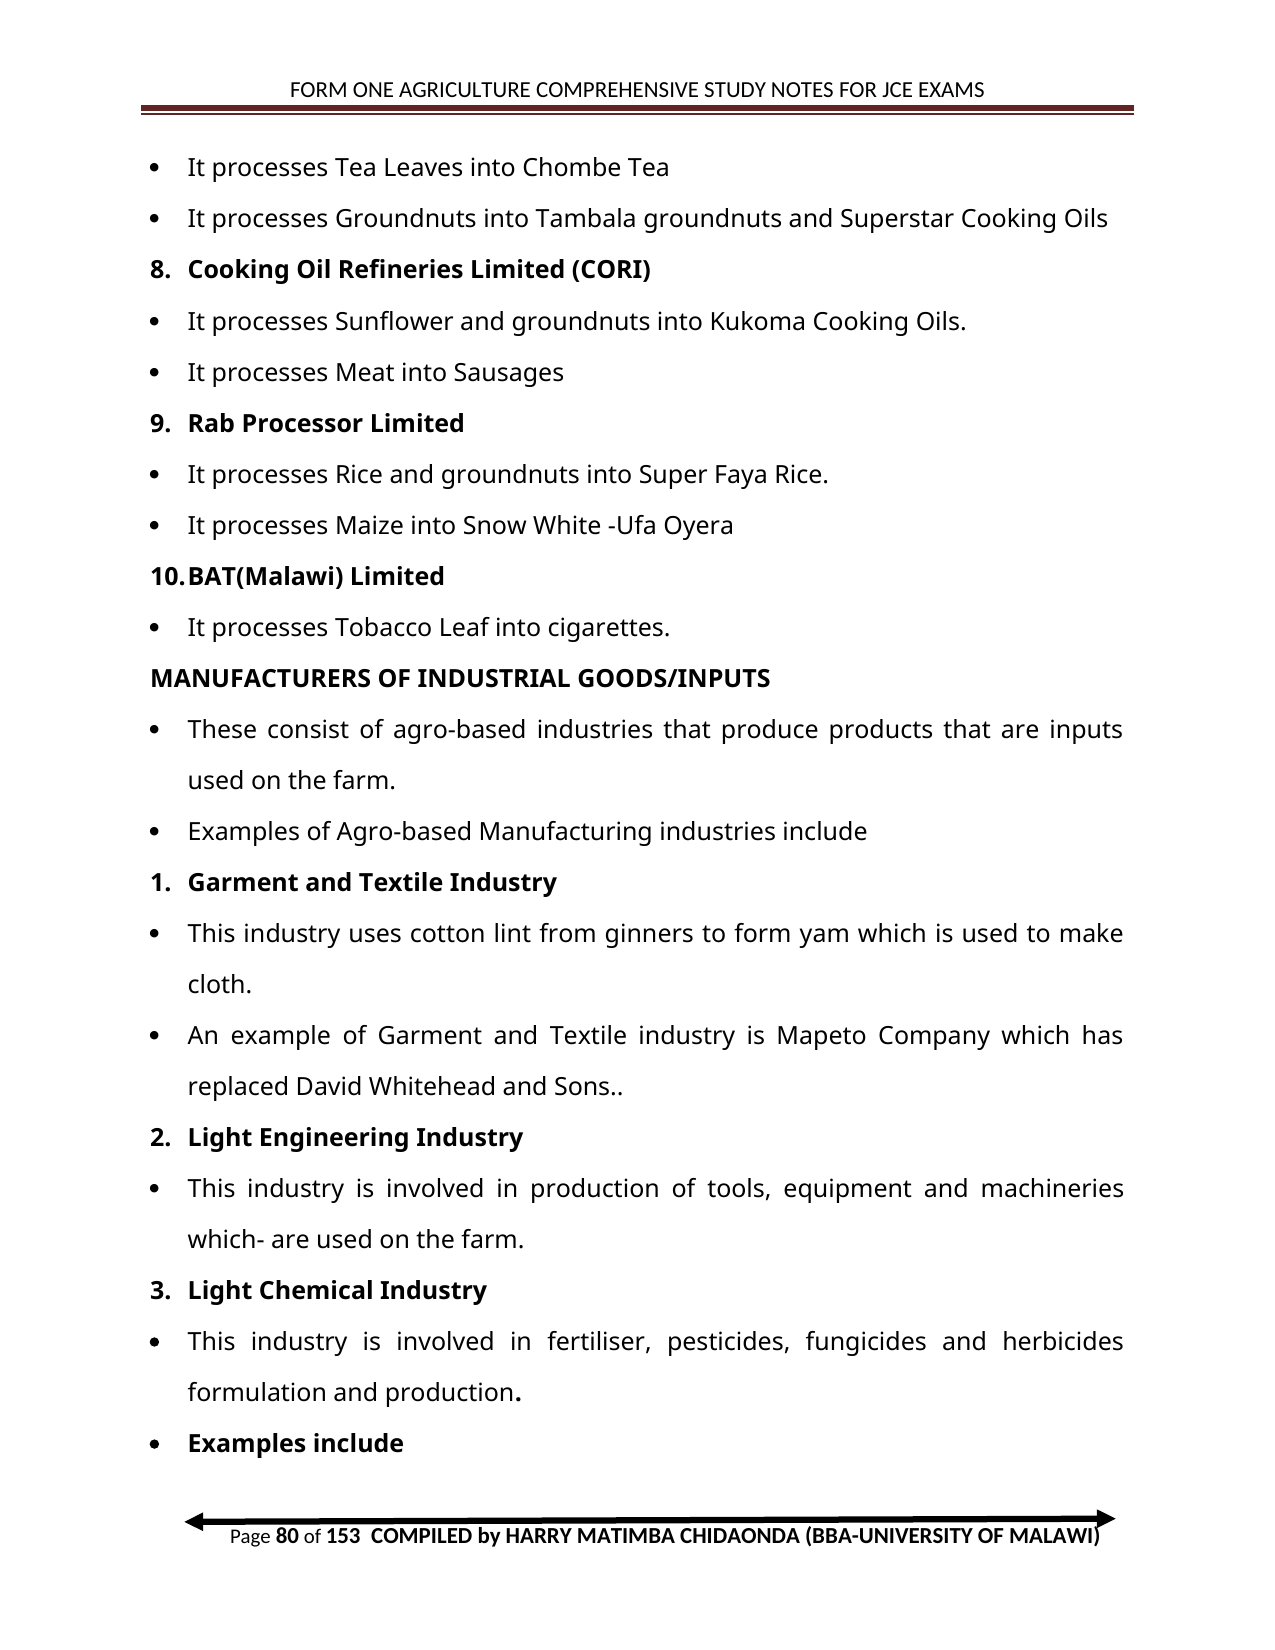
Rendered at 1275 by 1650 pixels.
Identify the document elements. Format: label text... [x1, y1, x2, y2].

text MANUFACTURERS OF INDUSTRIAL GOODS/INPUTS [150, 660, 1125, 694]
list Garment and Textile Industry [150, 864, 1125, 899]
list It processes Meat into Sausages [150, 354, 1125, 388]
list This industry is involved in production of tools, equipment and machineries which- are used on the farm. [150, 1171, 1125, 1256]
list It processes Rice and groundnuts into Super Faya Rice. [150, 456, 1125, 490]
list It processes Sunflower and groundnuts into Kukoma Cooking Oils. [150, 303, 1125, 337]
list These consist of agro-based industries that produce products that are inputs used on the farm. [150, 711, 1125, 797]
list Light Engineering Industry [150, 1120, 1125, 1154]
list Rab Processor Limited [150, 405, 1125, 439]
list Cooking Oil Refineries Limited (CORI) [150, 252, 1125, 286]
list Light Chemical Industry [150, 1273, 1125, 1307]
list BAT(Malawi) Limited [150, 558, 1125, 592]
list It processes Maize into Snow White -Ufa Oyera [150, 507, 1125, 541]
list It processes Tobacco Leaf into cigarettes. [150, 609, 1125, 643]
list Examples of Agro-based Manufacturing industries include [150, 813, 1125, 848]
list An example of Garment and Textile industry is Mapeto Company which has replaced David Whitehead and Sons.. [150, 1018, 1125, 1103]
list This industry uses cotton lint from ginners to form yam which is used to make cloth. [150, 916, 1125, 1001]
list It processes Groundnuts into Tambala groundnuts and Superstar Cooking Oils [150, 201, 1125, 235]
list It processes Tea Leaves into Chombe Tea [150, 150, 1125, 184]
list This industry is involved in fertiliser, pesticides, fungicides and herbicides formulation and production. [150, 1324, 1125, 1409]
list Examples include [150, 1426, 1125, 1460]
